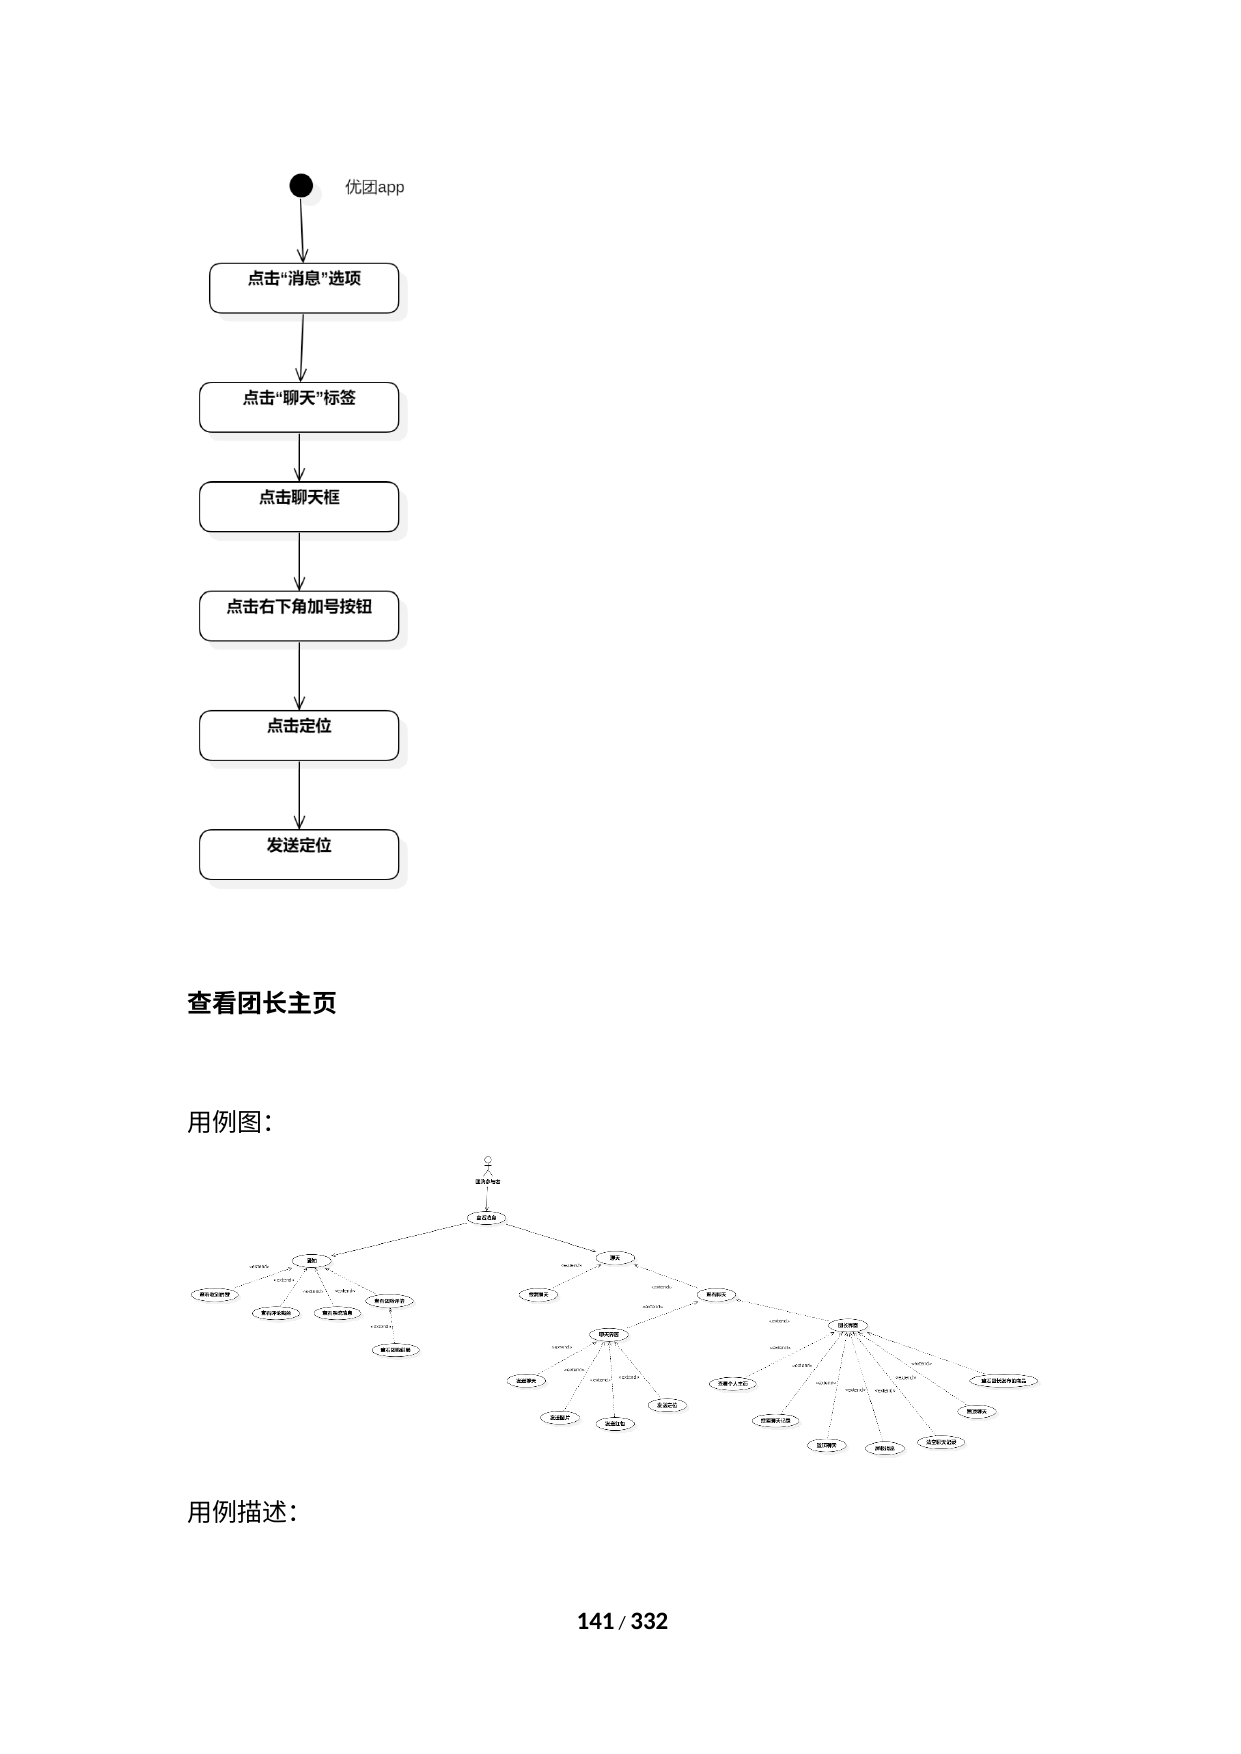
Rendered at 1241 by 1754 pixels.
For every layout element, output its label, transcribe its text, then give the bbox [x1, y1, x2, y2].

text 用例图： [187, 1088, 1053, 1152]
text 用例描述： [187, 1478, 1053, 1543]
picture [187, 162, 462, 929]
picture [187, 1152, 1053, 1470]
text 查看团长主页 [187, 969, 1053, 1034]
